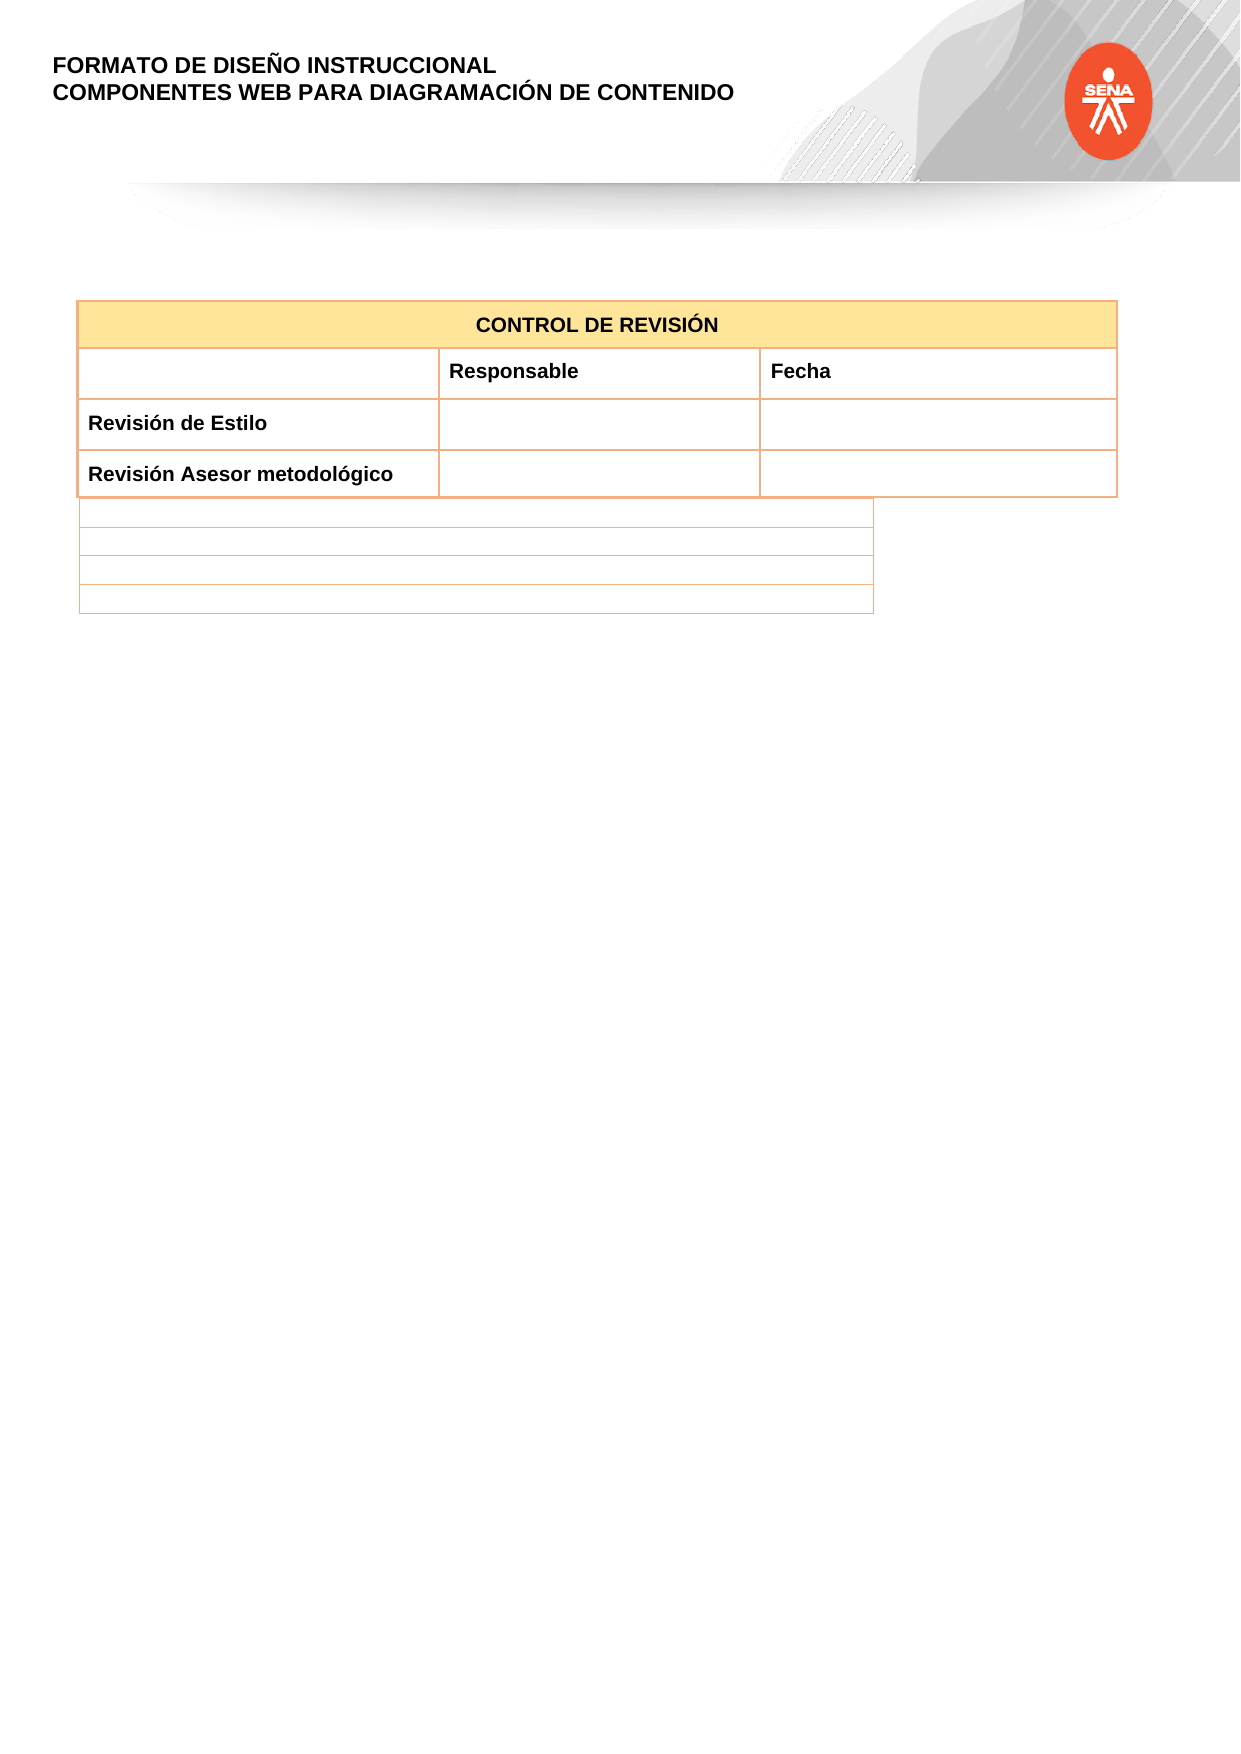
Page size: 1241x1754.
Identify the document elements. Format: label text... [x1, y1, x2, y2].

table_cell [79, 349, 438, 398]
table_cell Revisión Asesor metodológico [79, 451, 438, 496]
table_cell [761, 400, 1116, 449]
table_header [80, 499, 873, 527]
table_cell [80, 556, 873, 584]
table_cell [440, 451, 759, 496]
picture [0, 0, 1241, 229]
table_cell [80, 528, 873, 555]
table_cell [440, 400, 759, 449]
table_cell Fecha [761, 349, 1116, 398]
table_cell [80, 585, 873, 612]
table_cell Responsable [440, 349, 759, 398]
table_header CONTROL DE REVISIÓN [79, 302, 1116, 347]
table_cell [761, 451, 1116, 496]
table_cell Revisión de Estilo [79, 400, 438, 449]
